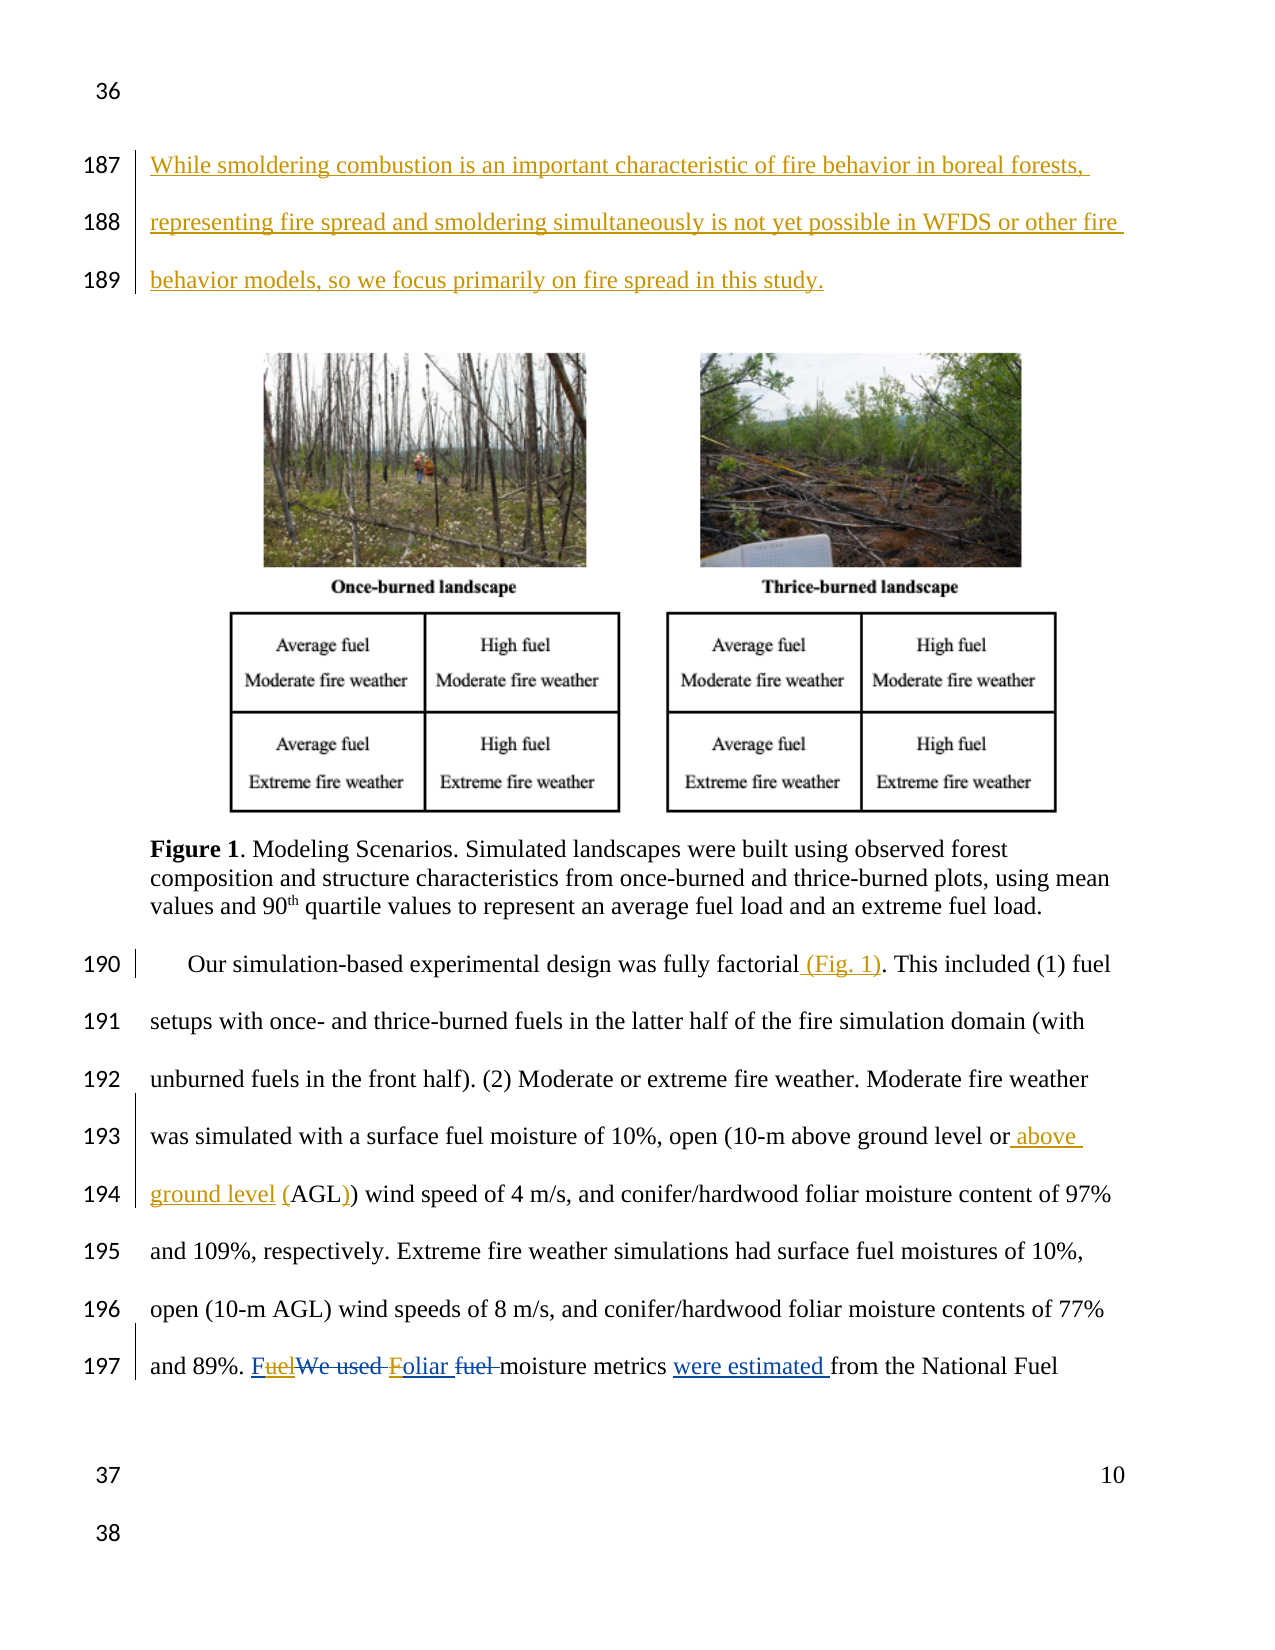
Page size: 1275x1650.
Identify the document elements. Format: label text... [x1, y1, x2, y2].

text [150, 949, 1125, 1380]
picture [150, 322, 1125, 834]
text Figure 1. Modeling Scenarios. Simulated landscapes were built using observed forest composition and structure characteristics from once-burned and thrice-burned plots, using mean values and 90th quartile values to represent an average fuel load and an extreme fuel load. [150, 834, 1125, 920]
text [150, 150, 1125, 294]
